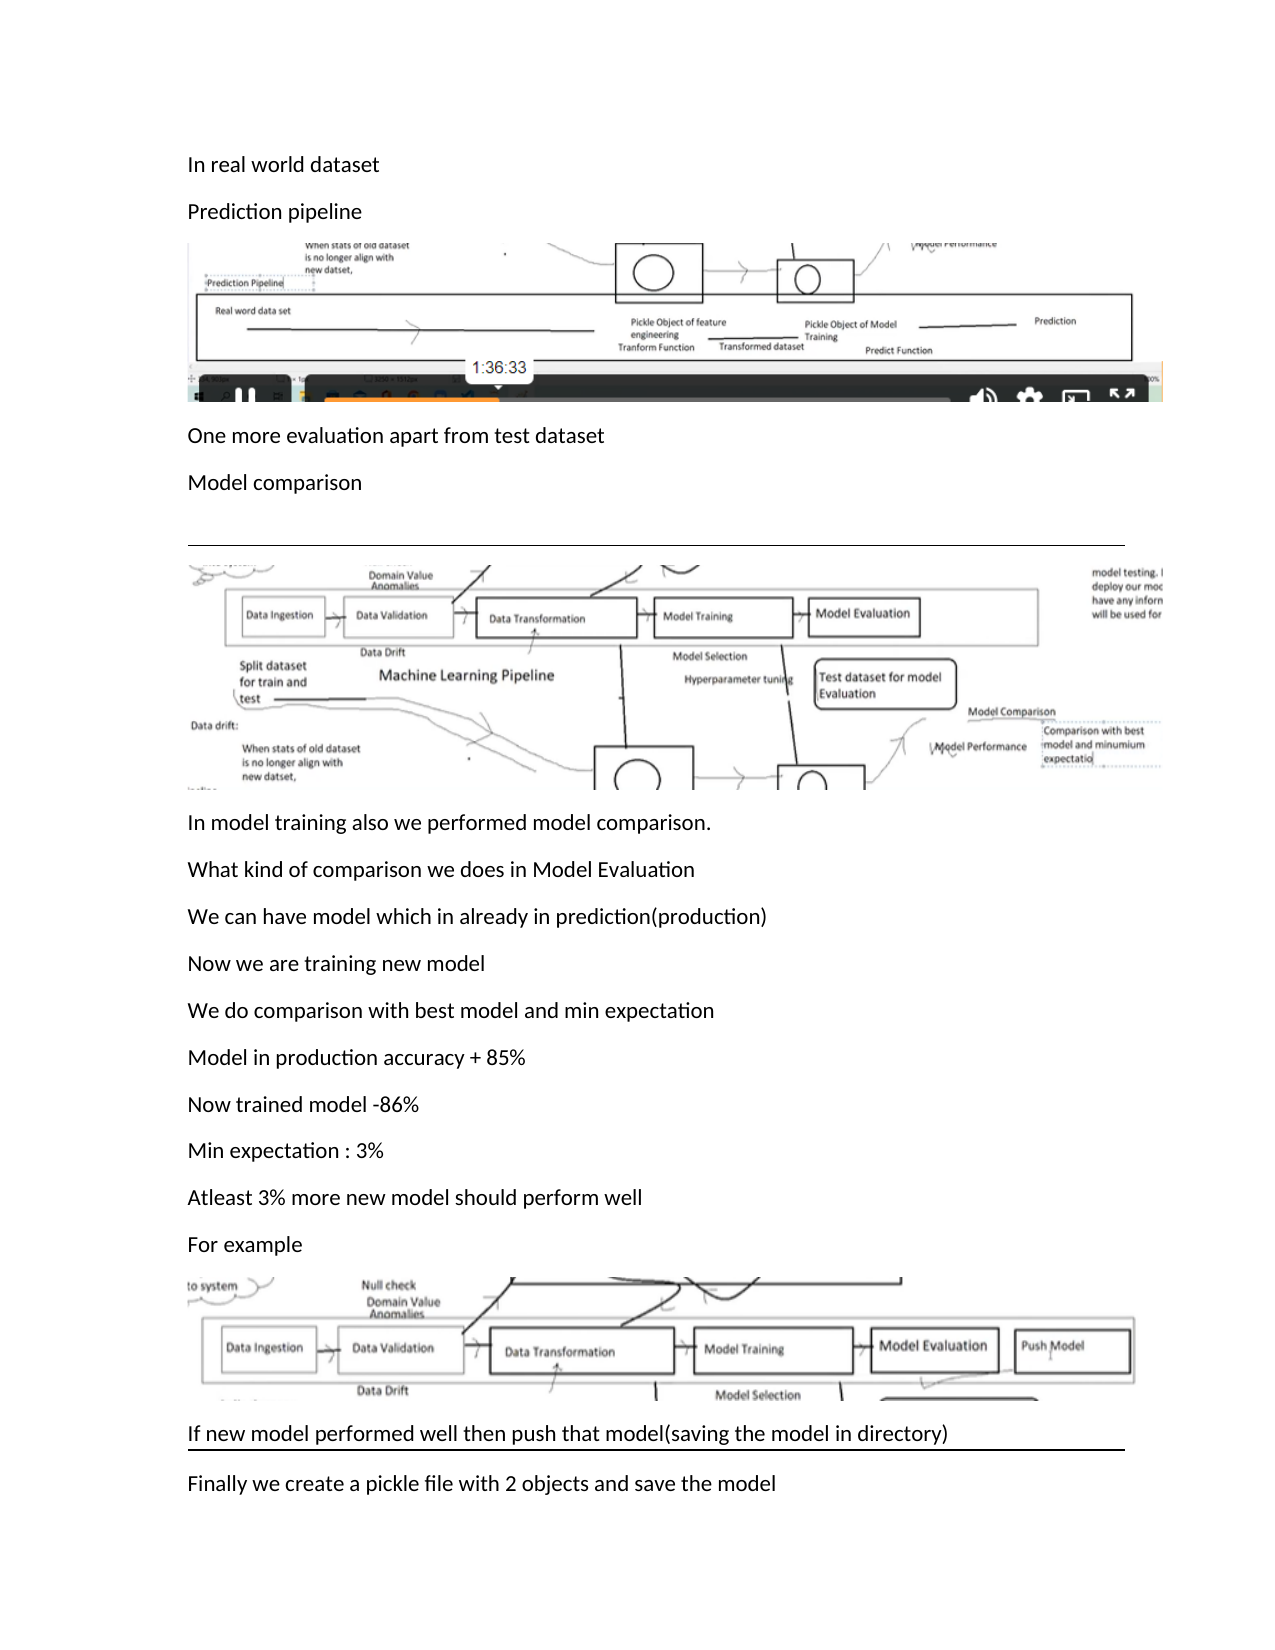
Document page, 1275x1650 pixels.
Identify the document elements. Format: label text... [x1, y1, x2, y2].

picture [187, 565, 1163, 790]
text We do comparison with best model and min expectation [187, 996, 1125, 1024]
text Now we are training new model [187, 949, 1125, 977]
text What kind of comparison we does in Model Evaluation [187, 855, 1125, 883]
text Model in production accuracy + 85% [187, 1043, 1125, 1071]
text We can have model which in already in prediction(production) [187, 902, 1125, 930]
text Prediction pipeline [187, 197, 1125, 225]
text Model comparison [187, 468, 1125, 496]
text In real world dataset [187, 150, 1125, 178]
picture [187, 243, 1163, 402]
text Atleast 3% more new model should perform well [187, 1183, 1125, 1211]
text In model training also we performed model comparison. [187, 808, 1125, 836]
text One more evaluation apart from test dataset [187, 421, 1125, 449]
picture [187, 1277, 1163, 1401]
text If new model performed well then push that model(saving the model in directory) [187, 1419, 1125, 1451]
text Now trained model -86% [187, 1090, 1125, 1118]
text For example [187, 1230, 1125, 1258]
text Min expectation : 3% [187, 1137, 1125, 1164]
text Finally we create a pickle file with 2 objects and save the model [187, 1469, 1125, 1497]
